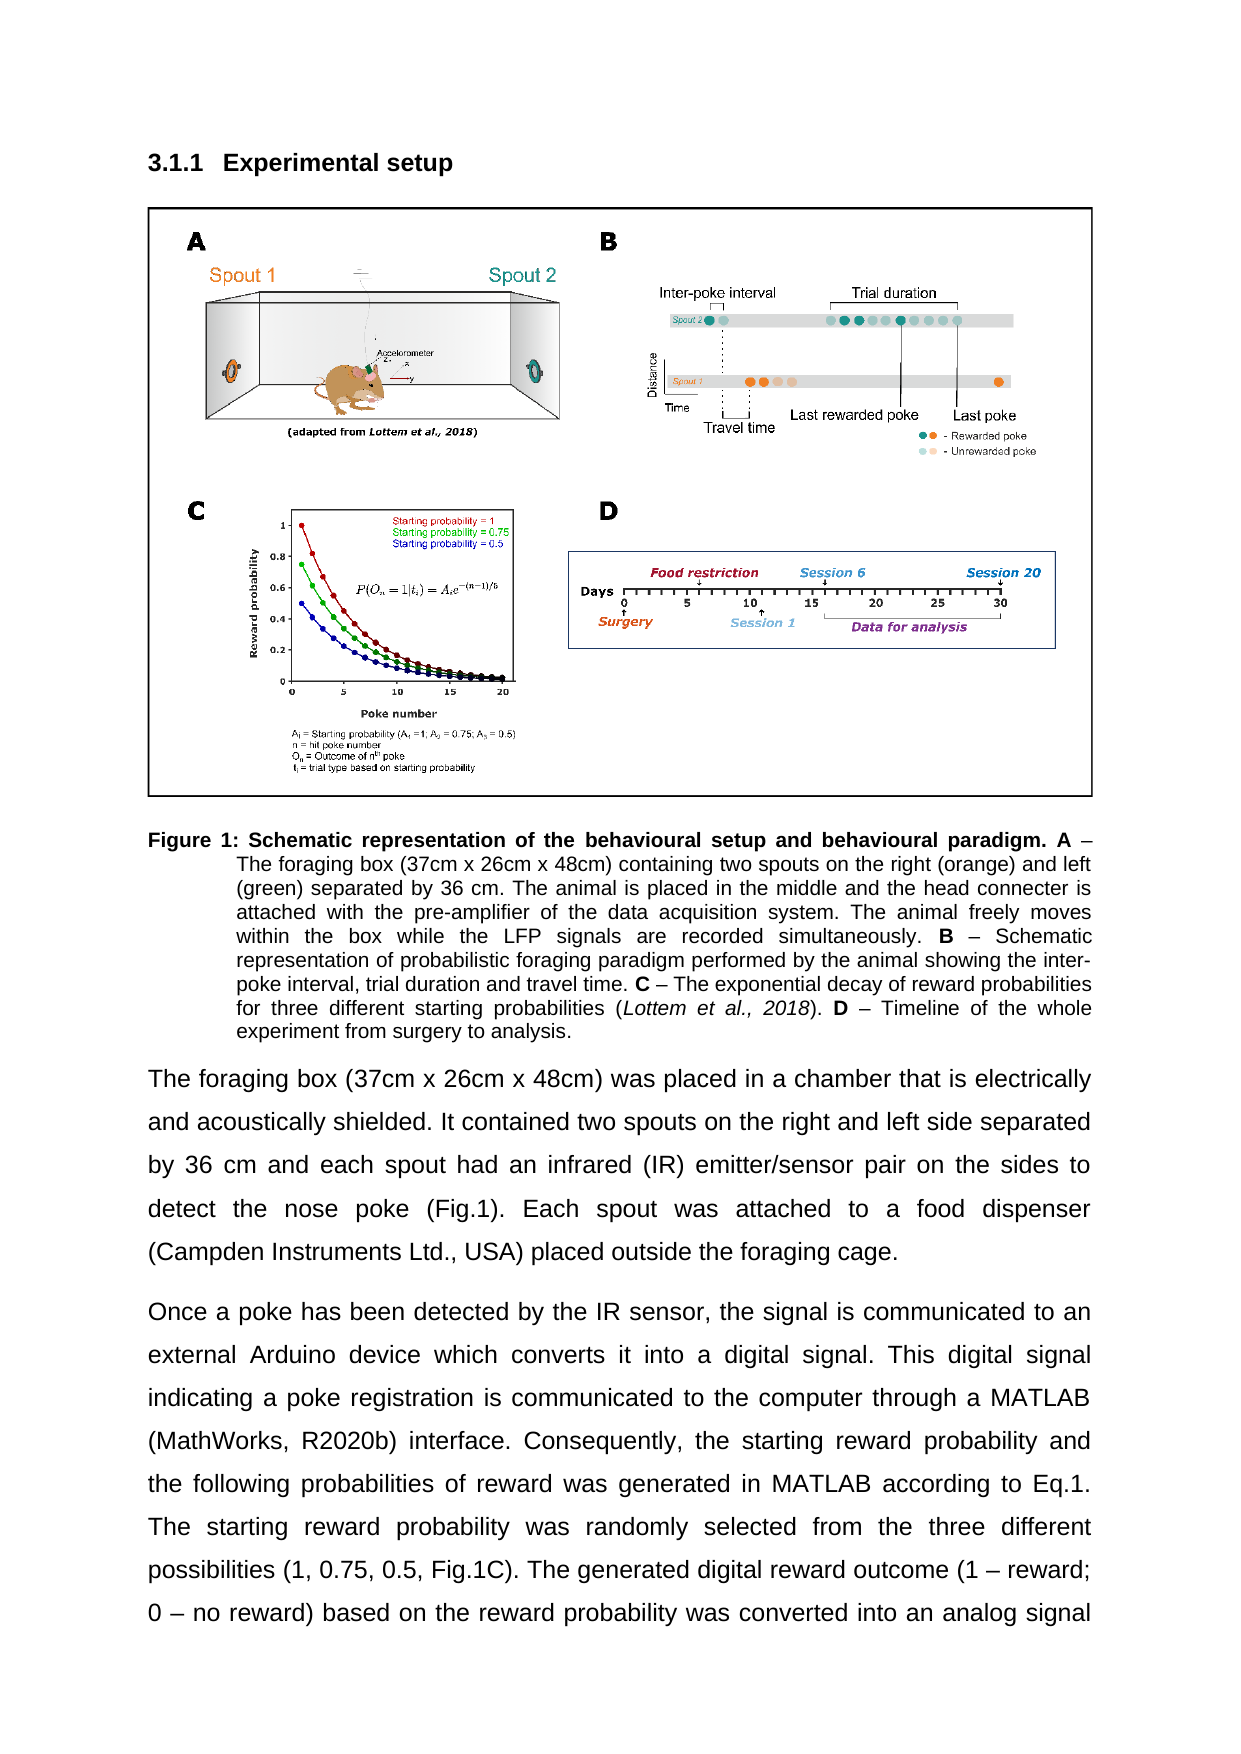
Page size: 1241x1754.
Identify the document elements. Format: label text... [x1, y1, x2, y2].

subtitle Experimental setup [148, 148, 1093, 176]
text The foraging box (37cm x 26cm x 48cm) was placed in a chamber that is electrically and acoustically shielded. It contained two spouts on the right and left side separated by 36 cm and each spout had an infrared (IR) emitter/sensor pair on the sides to detect the nose poke (Fig.1). Each spout was attached to a food dispenser (Campden Instruments Ltd., USA) placed outside the foraging cage. [148, 1064, 1093, 1265]
picture [147, 207, 1093, 797]
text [148, 1296, 1093, 1627]
text Figure 1: Schematic representation of the behavioural setup and behavioural paradigm. A – The foraging box (37cm x 26cm x 48cm) containing two spouts on the right (orange) and left (green) separated by 36 cm. The animal is placed in the middle and the head connecter is attached with the pre-amplifier of the data acquisition system. The animal freely moves within the box while the LFP signals are recorded simultaneously. B – Schematic representation of probabilistic foraging paradigm performed by the animal showing the inter-poke interval, trial duration and travel time. C – The exponential decay of reward probabilities for three different starting probabilities (Lottem et al., 2018). D – Timeline of the whole experiment from surgery to analysis. [148, 828, 1093, 1043]
